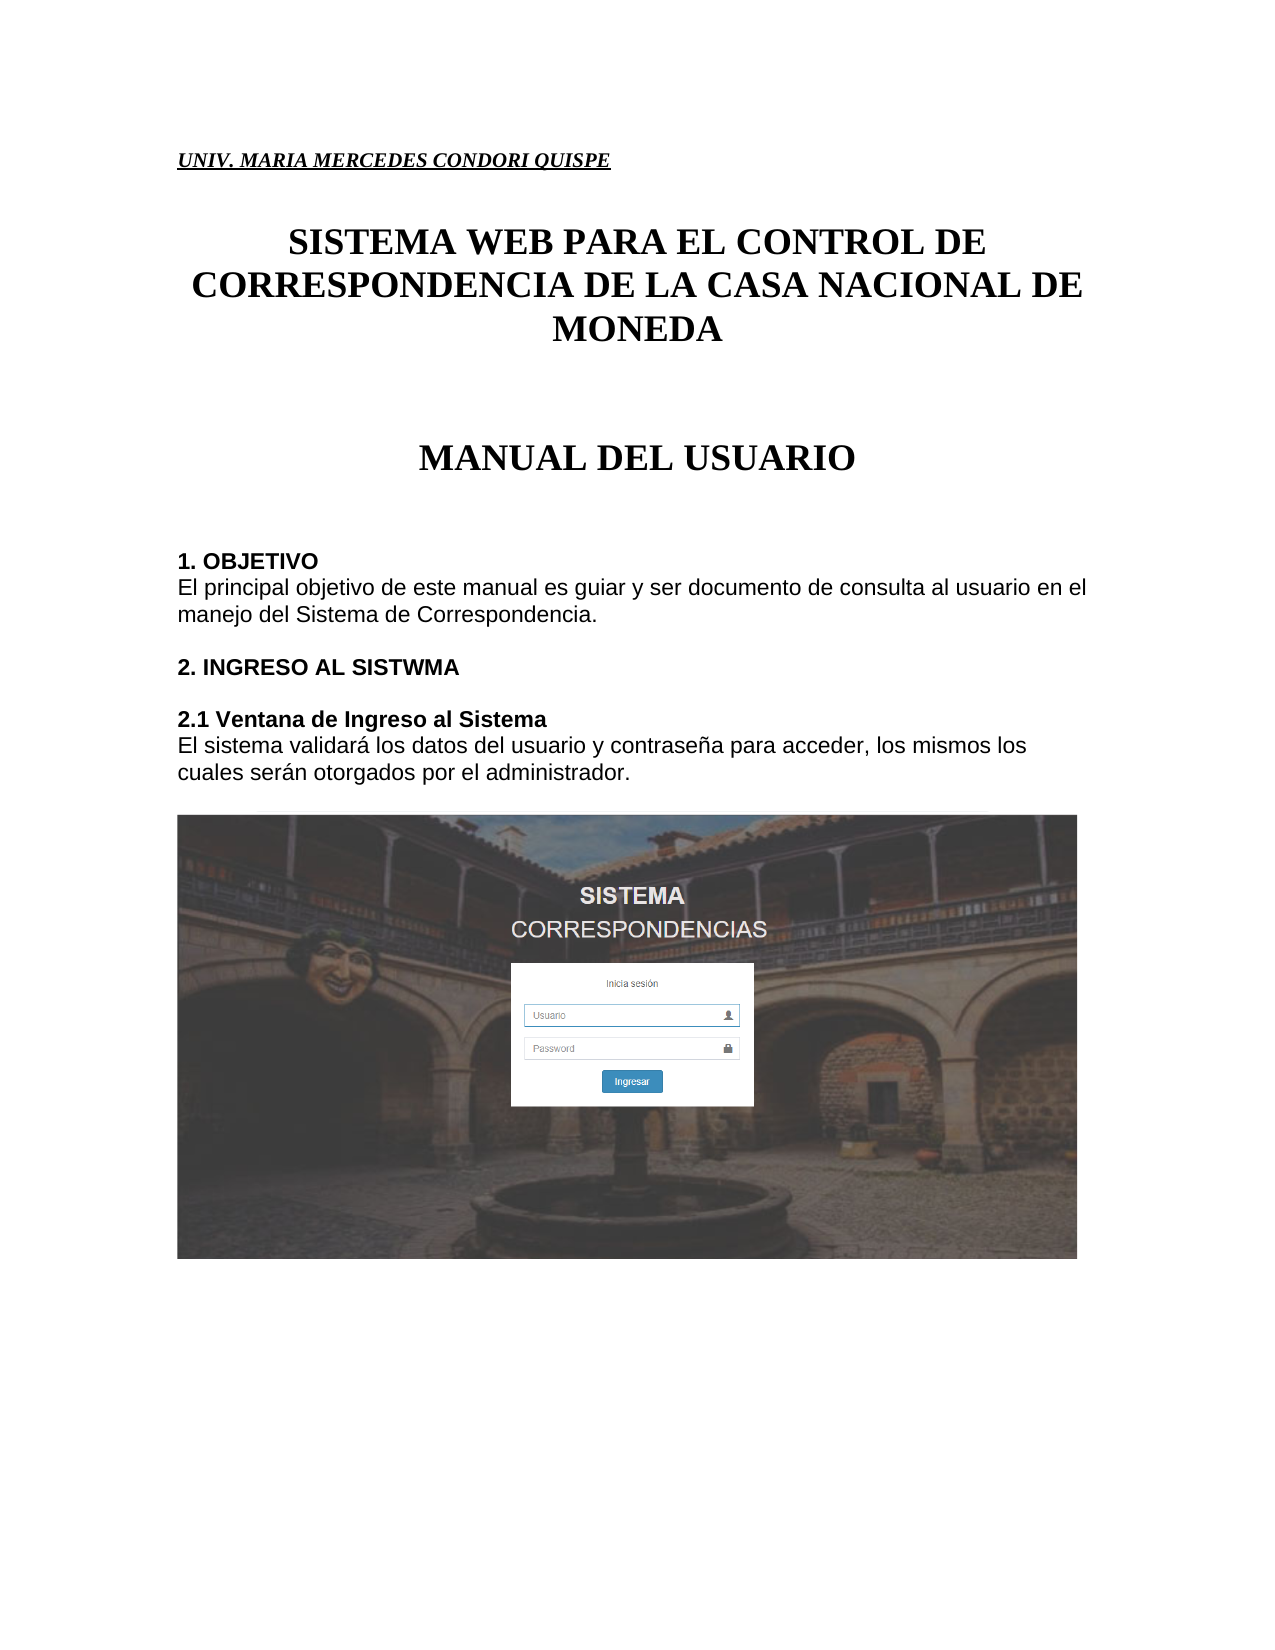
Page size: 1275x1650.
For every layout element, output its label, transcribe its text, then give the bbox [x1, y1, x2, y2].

text SISTEMA WEB PARA EL CONTROL DE CORRESPONDENCIA DE LA CASA NACIONAL DE MONEDA [177, 220, 1098, 349]
text El principal objetivo de este manual es guiar y ser documento de consulta al usuario en el manejo del Sistema de Correspondencia. [177, 574, 1098, 627]
picture [177, 811, 1078, 1259]
text 1. OBJETIVO [177, 548, 1098, 574]
text 2. INGRESO AL SISTWMA [177, 653, 1098, 680]
text UNIV. MARIA MERCEDES CONDORI QUISPE [177, 148, 1098, 172]
text 2.1 Ventana de Ingreso al Sistema [177, 706, 1098, 732]
text El sistema validará los datos del usuario y contraseña para acceder, los mismos los cuales serán otorgados por el administrador. [177, 732, 1098, 785]
text MANUAL DEL USUARIO [177, 435, 1098, 478]
